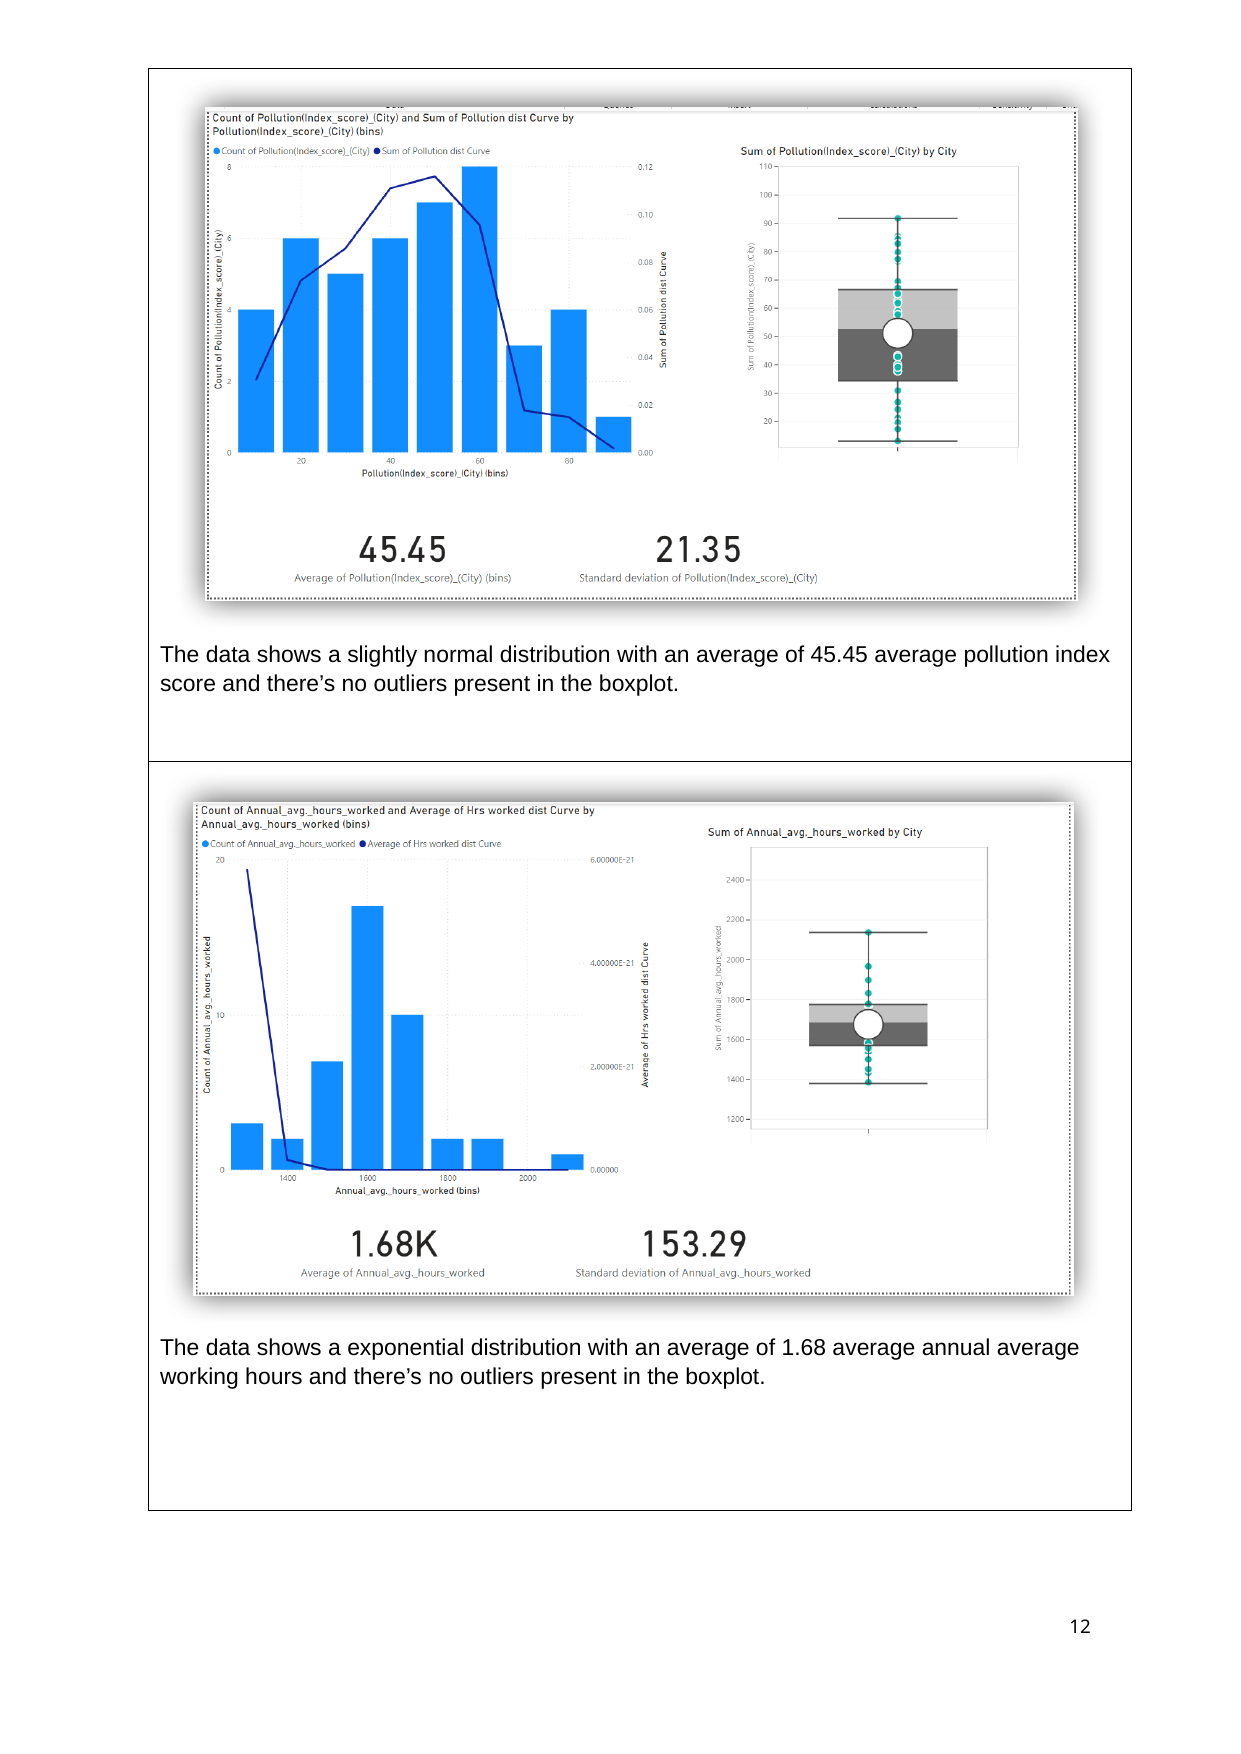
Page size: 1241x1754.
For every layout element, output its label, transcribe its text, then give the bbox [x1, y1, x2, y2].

table_cell The data shows a slightly normal distribution with an average of 45.45 average pollution index score and there’s no outliers present in the boxplot. [149, 69, 1131, 761]
table_cell The data shows a exponential distribution with an average of 1.68 average annual average working hours and there’s no outliers present in the boxplot. [149, 762, 1131, 1509]
